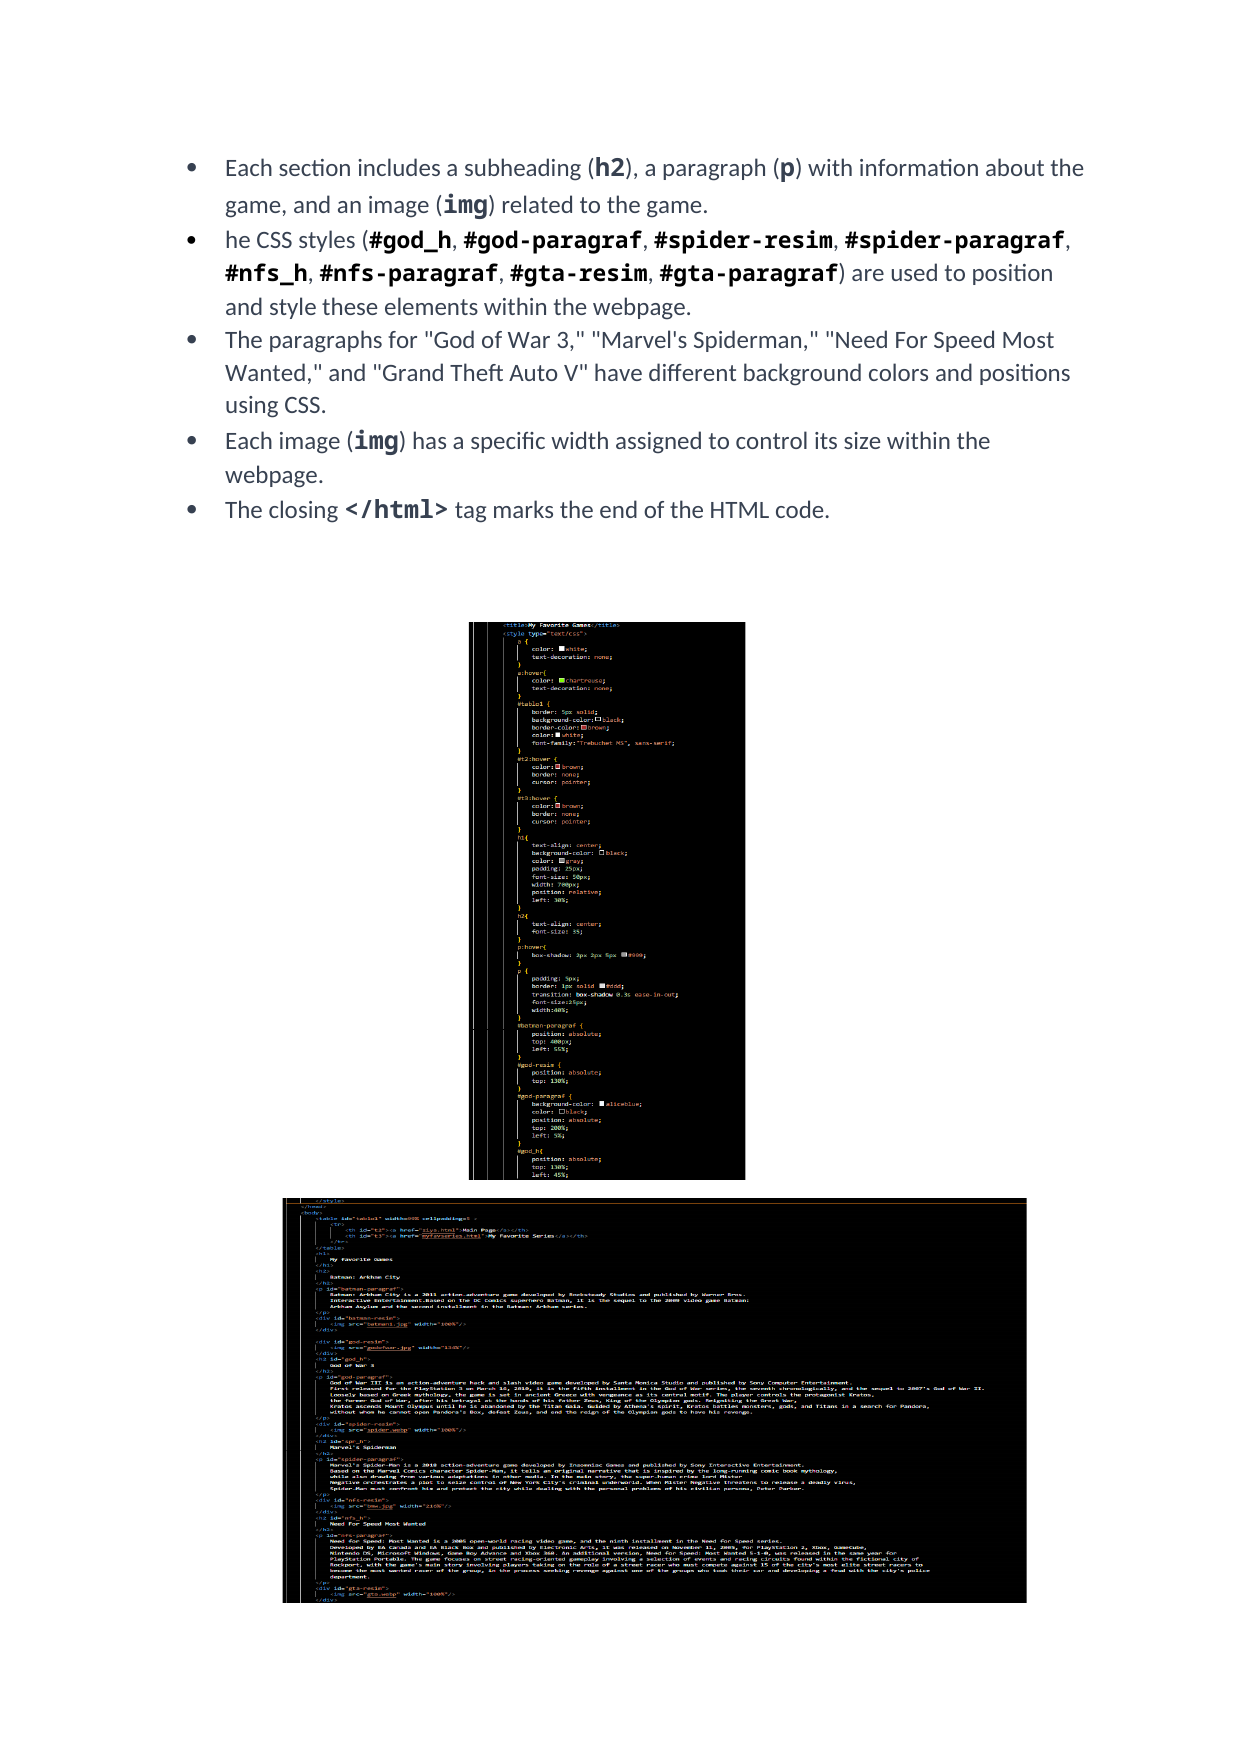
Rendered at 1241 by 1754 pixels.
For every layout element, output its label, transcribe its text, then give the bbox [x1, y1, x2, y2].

list The paragraphs for "God of War 3," "Marvel's Spiderman," "Need For Speed Most Wanted," and "Grand Theft Auto V" have different background colors and positions using CSS. [187, 324, 1090, 420]
list Each section includes a subheading (h2), a paragraph (p) with information about the game, and an image (img) related to the game. [187, 150, 1090, 221]
list The closing </html> tag marks the end of the HTML code. [187, 492, 1090, 556]
list he CSS styles (#god_h, #god-paragraf, #spider-resim, #spider-paragraf, #nfs_h, #nfs-paragraf, #gta-resim, #gta-paragraf) are used to position and style these elements within the webpage. [187, 223, 1090, 321]
list Each image (img) has a specific width assigned to control its size within the webpage. [187, 423, 1090, 489]
